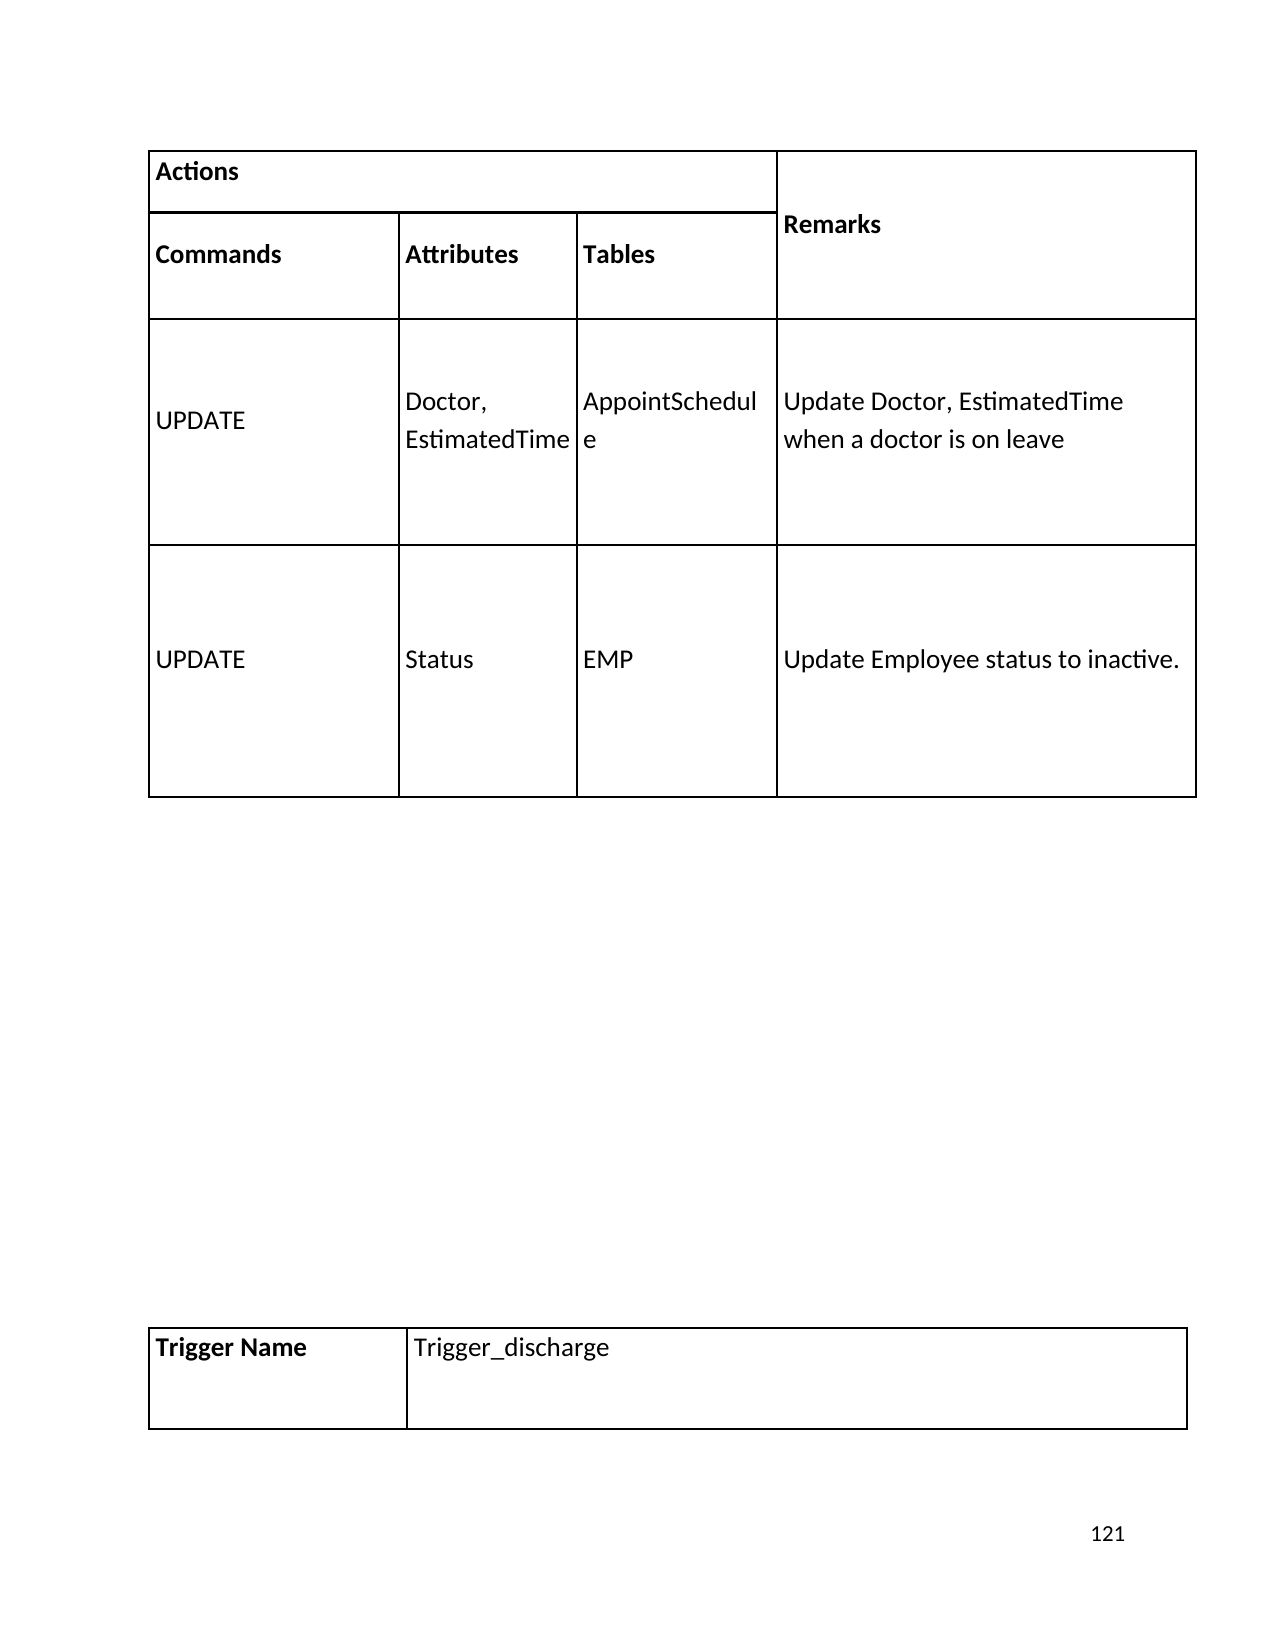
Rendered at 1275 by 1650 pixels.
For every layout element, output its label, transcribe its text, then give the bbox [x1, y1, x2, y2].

table_cell Attributes [400, 214, 576, 318]
table_cell EMP [578, 546, 776, 796]
table_cell UPDATE [150, 546, 398, 796]
table_cell Actions [150, 152, 776, 211]
table_header Trigger_discharge [408, 1329, 1186, 1428]
table_cell Update Employee status to inactive. [778, 546, 1195, 796]
table_cell Tables [578, 214, 776, 318]
table_cell Doctor, EstimatedTime [400, 320, 576, 543]
table_cell UPDATE [150, 320, 398, 543]
table_cell Commands [150, 214, 398, 318]
table_header Trigger Name [150, 1329, 406, 1428]
table_cell AppointSchedule [578, 320, 776, 543]
table_cell Status [400, 546, 576, 796]
table_cell Remarks [778, 152, 1195, 318]
table_cell Update Doctor, EstimatedTime when a doctor is on leave [778, 320, 1195, 543]
